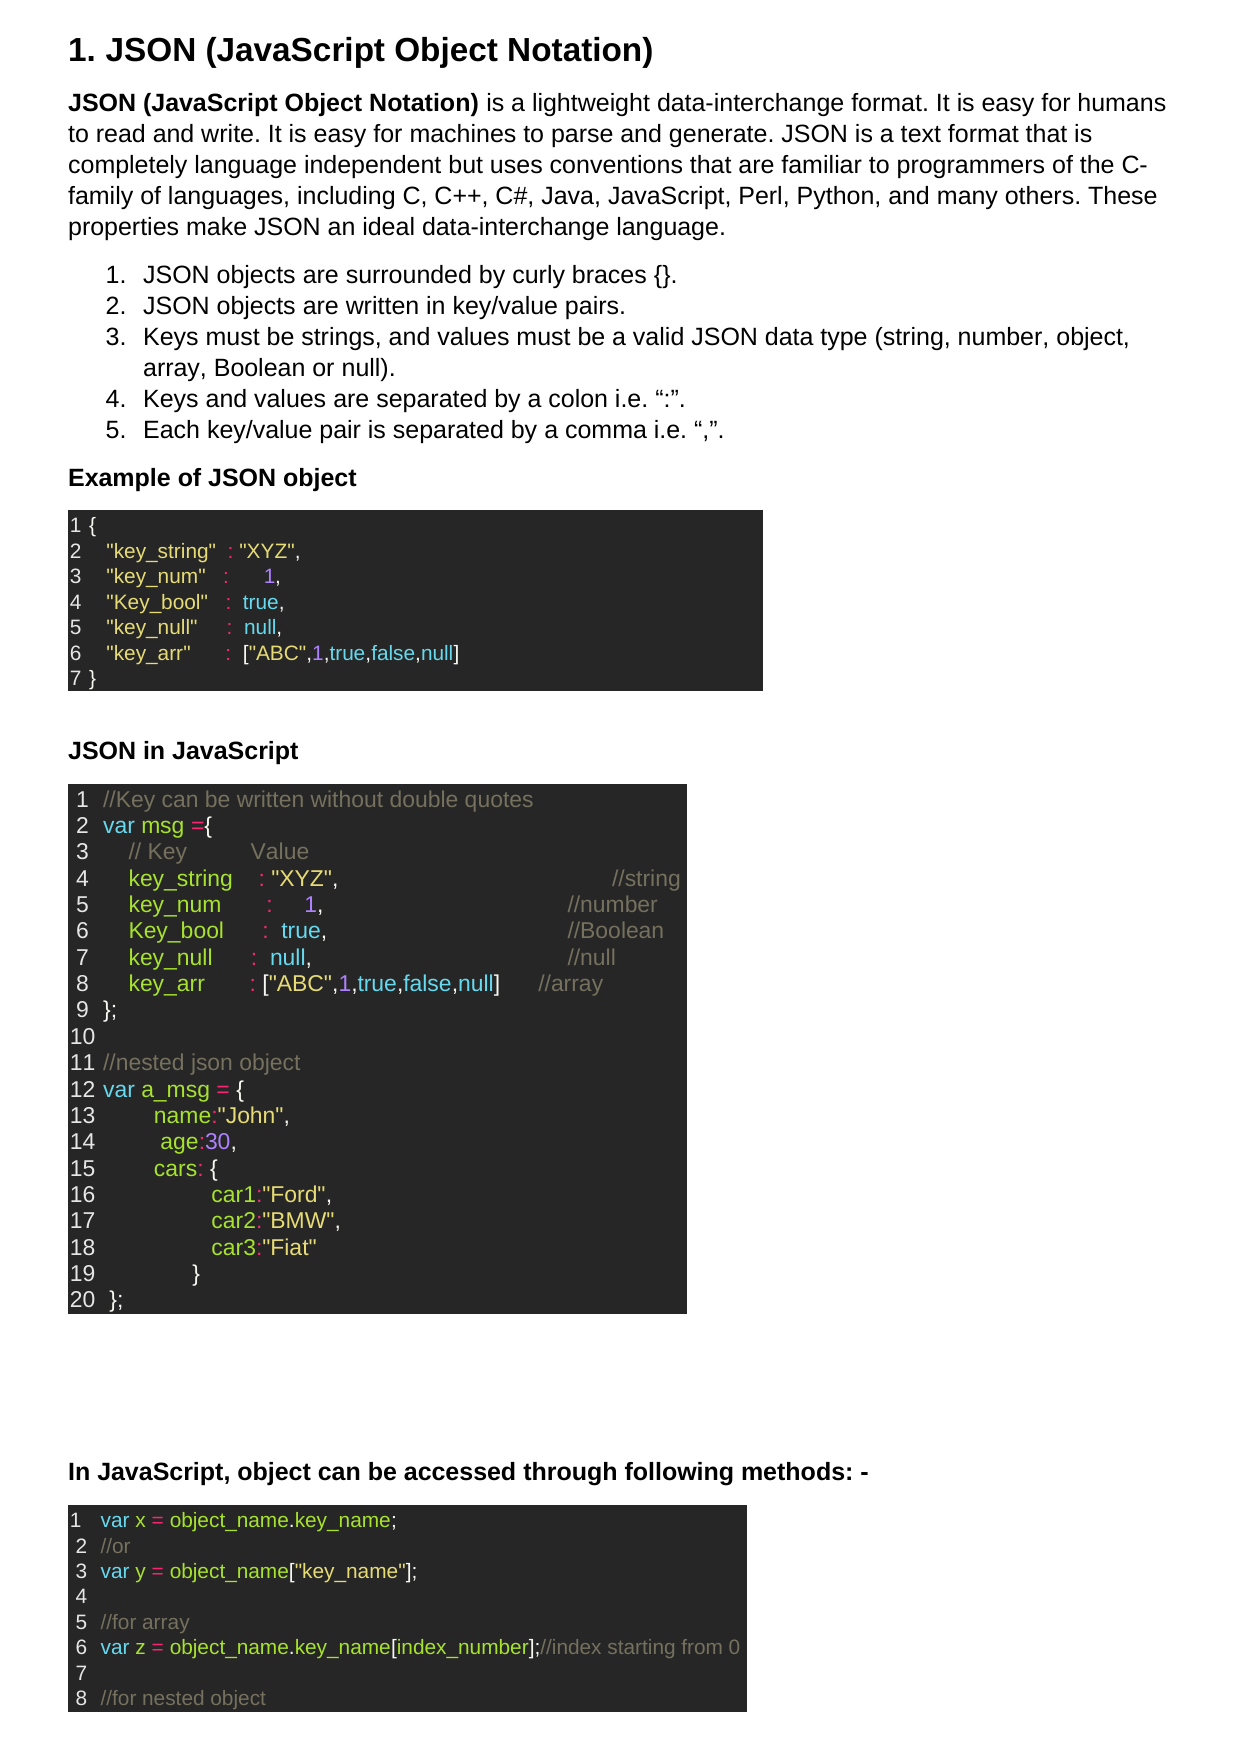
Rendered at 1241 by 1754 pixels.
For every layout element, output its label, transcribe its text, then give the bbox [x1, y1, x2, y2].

list JSON objects are written in key/value pairs. [105, 291, 1181, 319]
text JSON (JavaScript Object Notation) is a lightweight data-interchange format. It is easy for humans to read and write. It is easy for machines to parse and generate. JSON is a text format that is completely language independent but uses conventions that are familiar to programmers of the C-family of languages, including C, C++, C#, Java, JavaScript, Perl, Python, and many others. These properties make JSON an ideal data-interchange language. [68, 88, 1181, 241]
table_header 1 2 3 4 5 6 7 8 9 10 11 12 13 14 15 16 17 18 19 20 [68, 784, 101, 1314]
list Keys and values are separated by a colon i.e. “:”. [105, 384, 1181, 412]
list JSON objects are surrounded by curly braces {}. [105, 259, 1181, 288]
table_header { "key_string" : "XYZ", "key_num" : 1, "Key_bool" : true, "key_null" : null, "key_arr" : ["ABC",1,true,false,null] } [87, 510, 763, 691]
text In JavaScript, object can be accessed through following methods: - [68, 1457, 1181, 1486]
list Keys must be strings, and values must be a valid JSON data type (string, number, object, array, Boolean or null). [105, 322, 1181, 381]
table_header //Key can be written without double quotes var msg ={ // Key Value key_string : "XYZ", //string key_num : 1, //number Key_bool : true, //Boolean key_null : null, //null key_arr : ["ABC",1,true,false,null] //array }; //nested json object var a_msg = { name:"John", age:30, cars: { car1:"Ford", car2:"BMW", car3:"Fiat" } }; [101, 784, 687, 1314]
text JSON in JavaScript [68, 736, 1181, 765]
text Example of JSON object [68, 462, 1181, 491]
list JSON (JavaScript Object Notation) [68, 29, 1181, 68]
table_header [68, 1505, 99, 1712]
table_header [99, 1505, 747, 1712]
table_header 1 2 3 4 5 6 7 [68, 510, 87, 691]
list Each key/value pair is separated by a comma i.e. “,”. [105, 415, 1181, 443]
